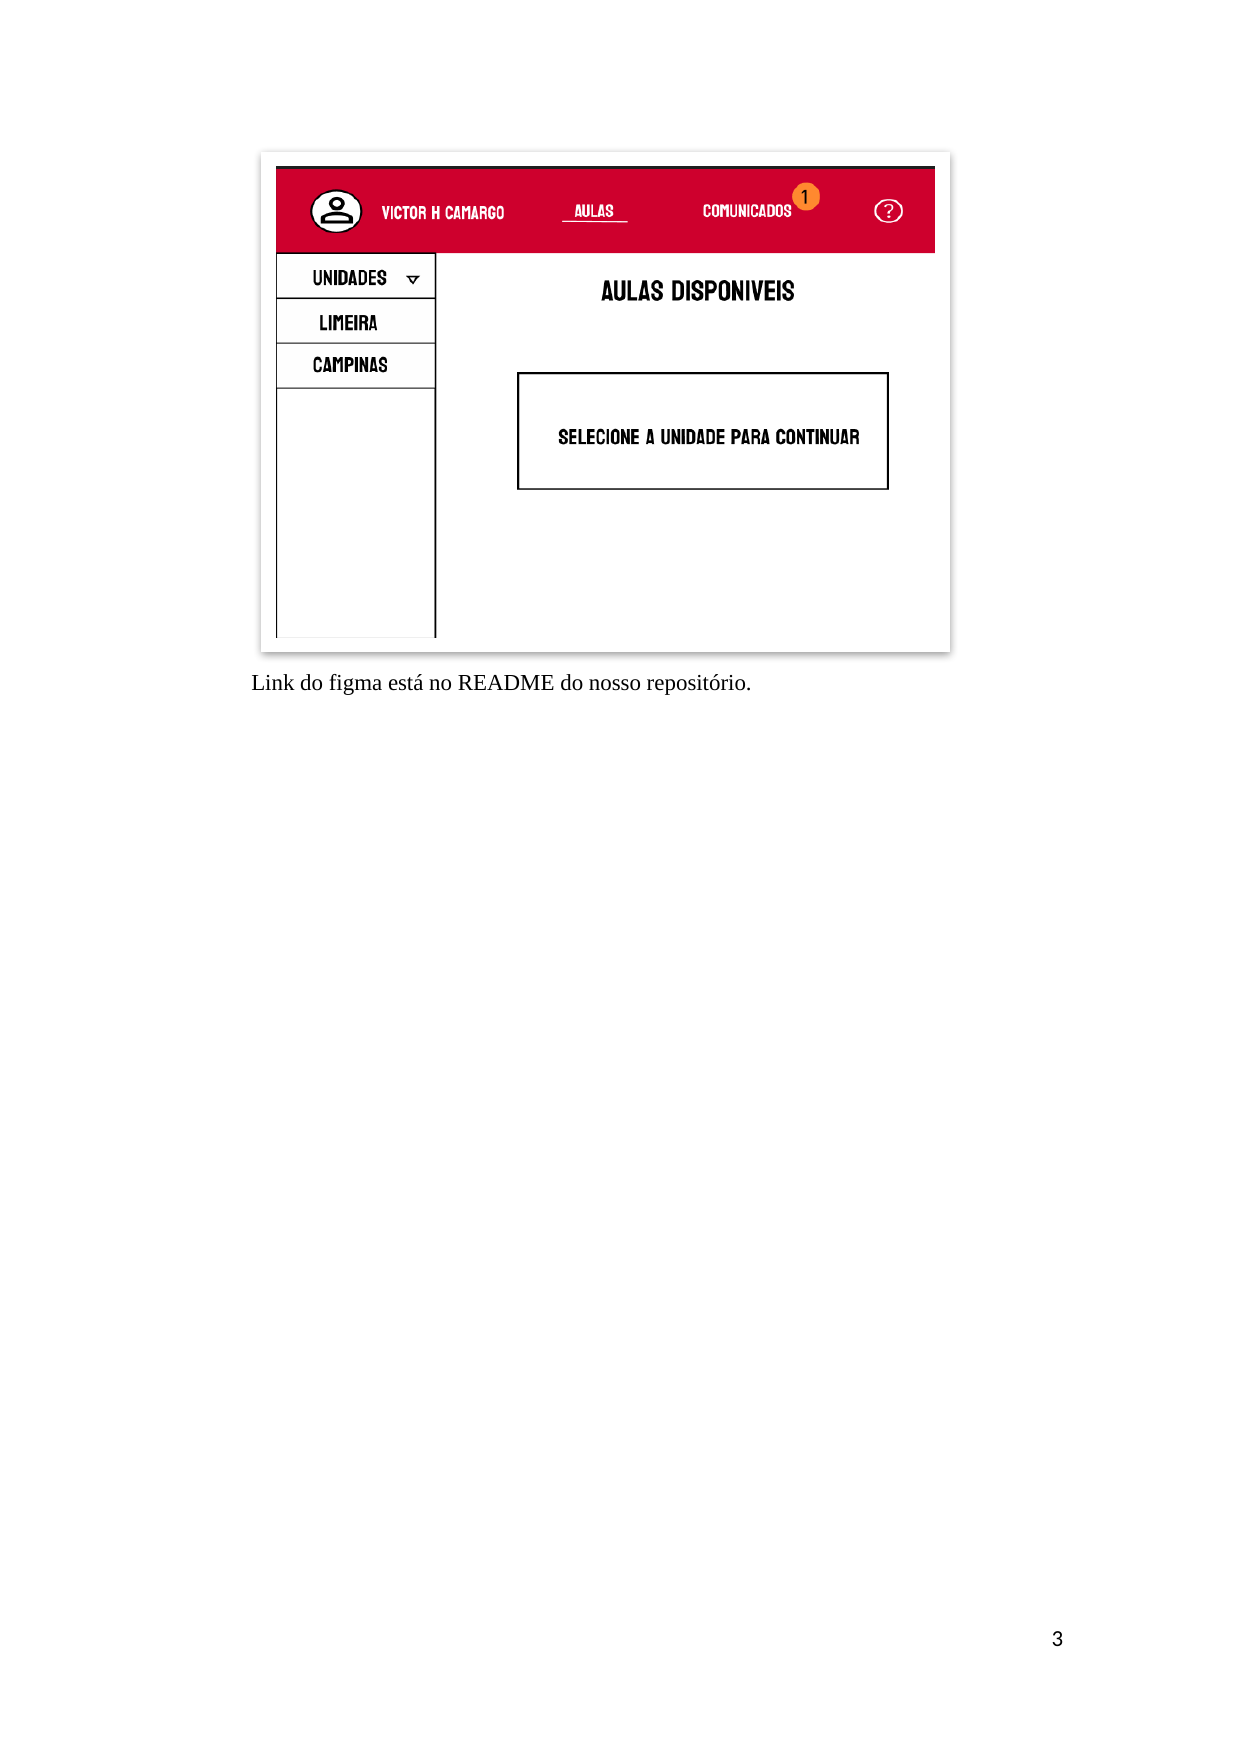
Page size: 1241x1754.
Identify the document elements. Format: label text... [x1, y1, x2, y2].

text Link do figma está no README do nosso repositório. [177, 669, 1063, 695]
picture [276, 166, 935, 638]
